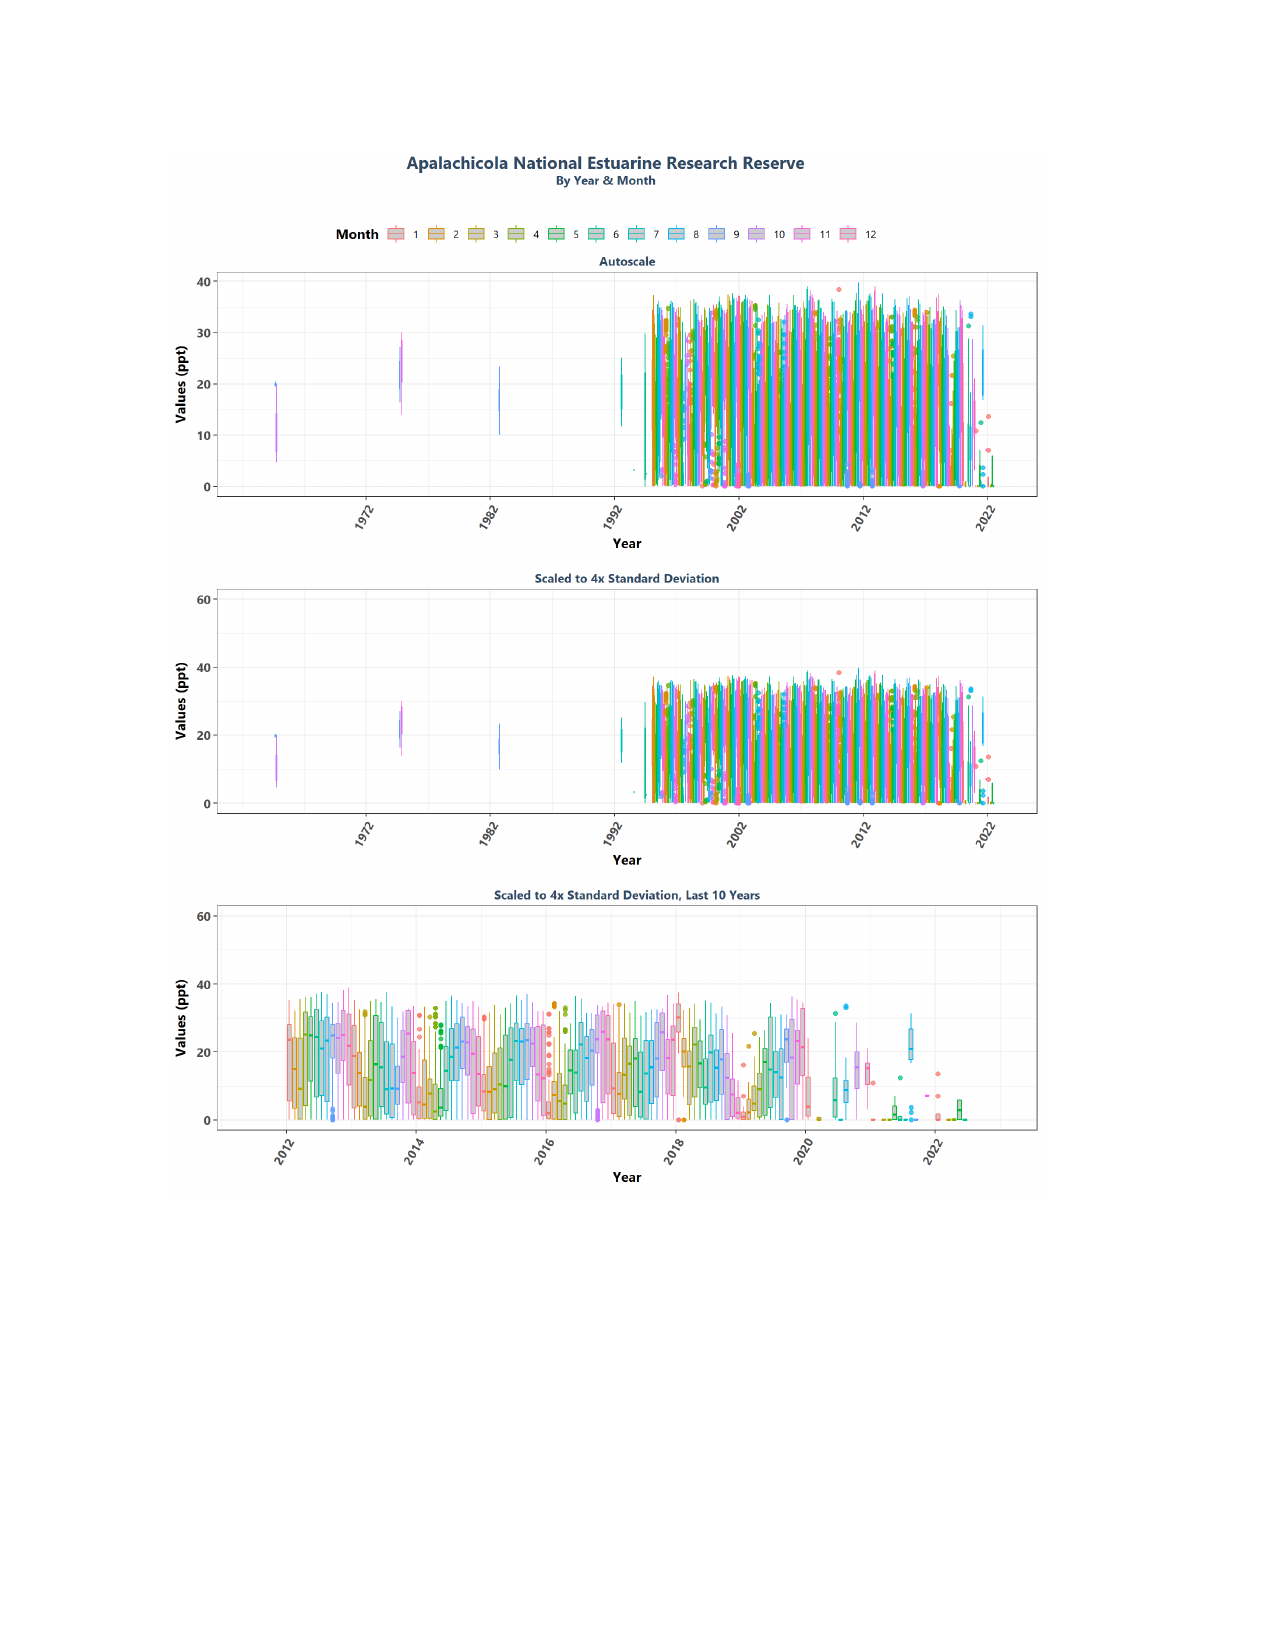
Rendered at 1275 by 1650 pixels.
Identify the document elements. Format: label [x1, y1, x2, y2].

picture [168, 150, 1044, 1200]
